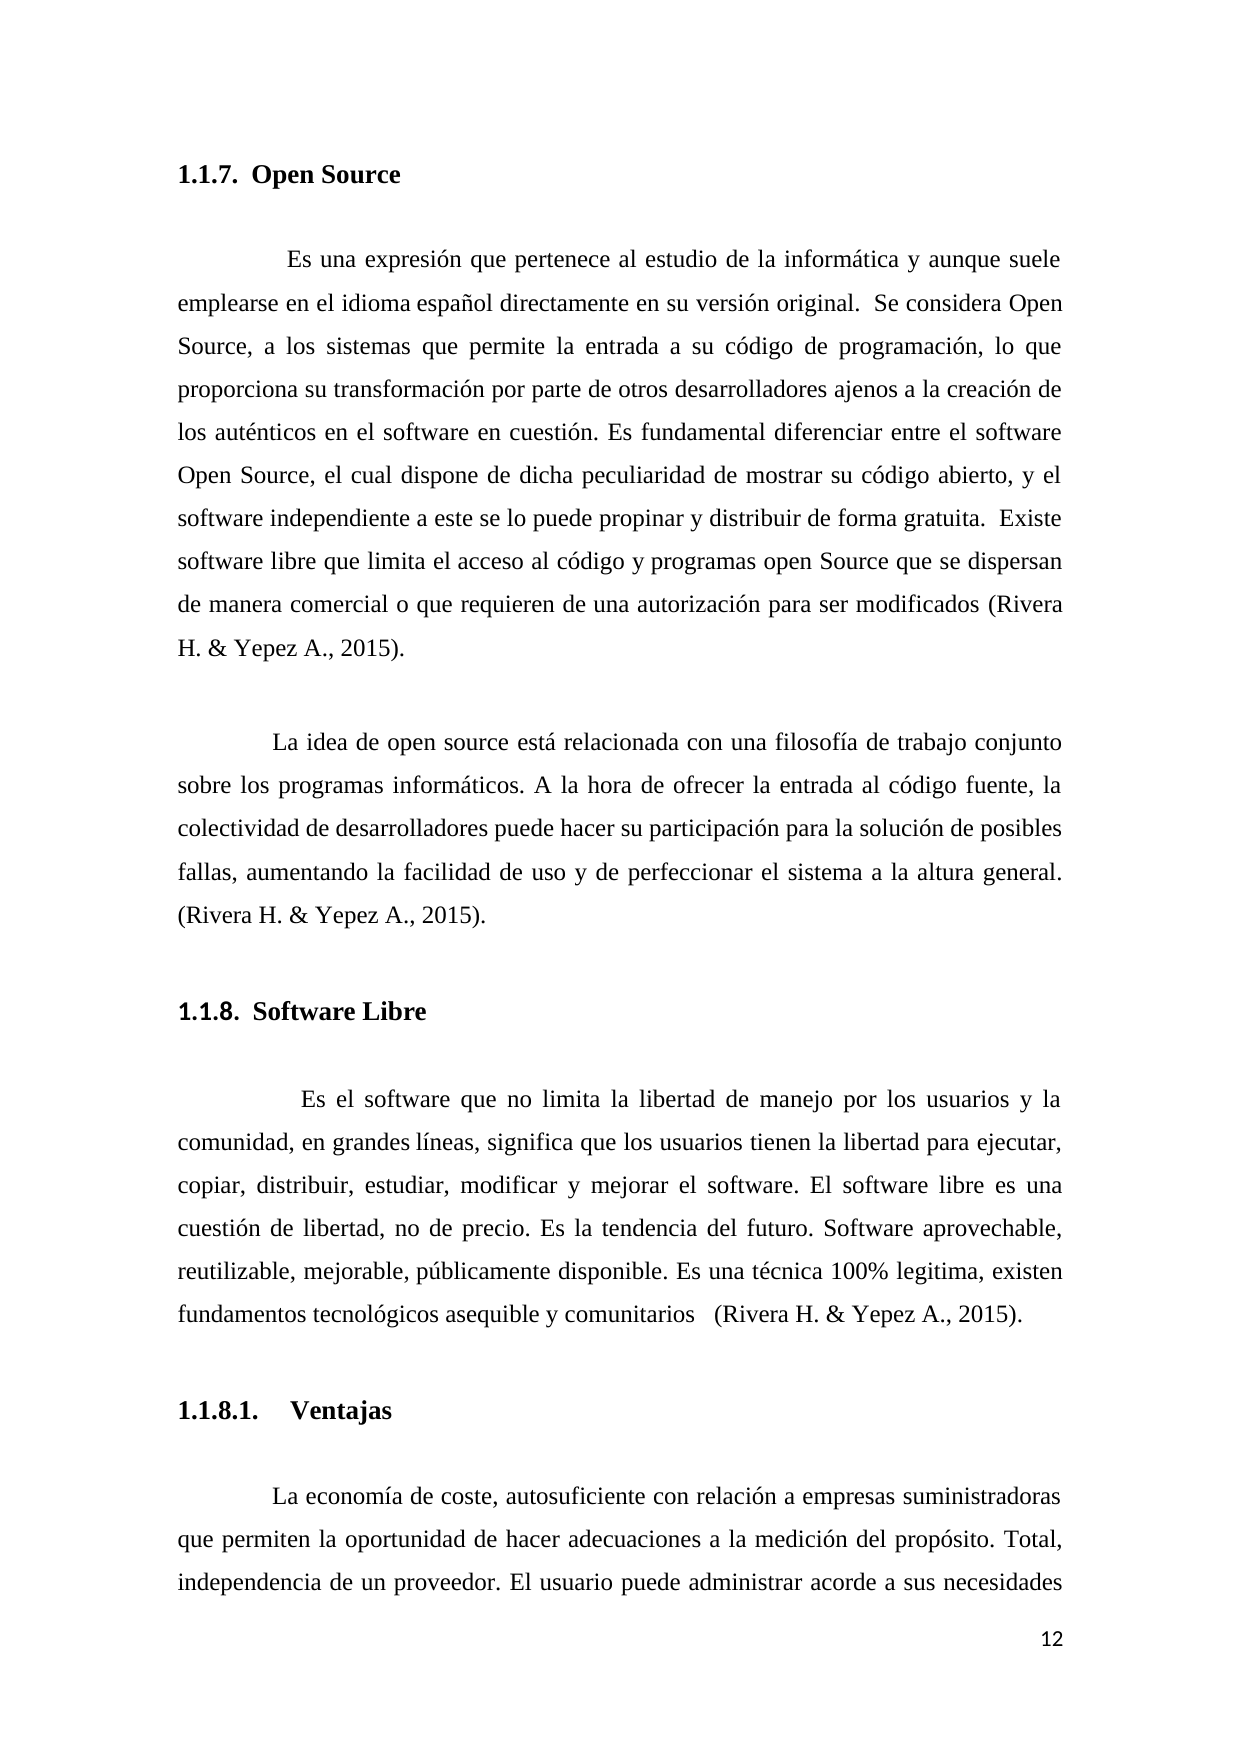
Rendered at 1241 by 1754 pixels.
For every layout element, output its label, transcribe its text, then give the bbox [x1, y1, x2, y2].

list Open Source [177, 158, 1063, 189]
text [177, 1445, 1063, 1596]
text Es el software que no limita la libertad de manejo por los usuarios y la comunidad, en grandes líneas, significa que los usuarios tienen la libertad para ejecutar, copiar, distribuir, estudiar, modificar y mejorar el software. El software libre es una cuestión de libertad, no de precio. Es la tendencia del futuro. Software aprovechable, reutilizable, mejorable, públicamente disponible. Es una técnica 100% legitima, existen fundamentos tecnológicos asequible y comunitarios (Rivera H. & Yepez A., 2015). [177, 1048, 1063, 1328]
text La idea de open source está relacionada con una filosofía de trabajo conjunto sobre los programas informáticos. A la hora de ofrecer la entrada al código fuente, la colectividad de desarrolladores puede hacer su participación para la solución de posibles fallas, aumentando la facilidad de uso y de perfeccionar el sistema a la altura general. (Rivera H. & Yepez A., 2015). [177, 727, 1063, 928]
list Ventajas [177, 1394, 1063, 1425]
text Es una expresión que pertenece al estudio de la informática y aunque suele emplearse en el idioma español directamente en su versión original. Se considera Open Source, a los sistemas que permite la entrada a su código de programación, lo que proporciona su transformación por parte de otros desarrolladores ajenos a la creación de los auténticos en el software en cuestión. Es fundamental diferenciar entre el software Open Source, el cual dispone de dicha peculiaridad de mostrar su código abierto, y el software independiente a este se lo puede propinar y distribuir de forma gratuita. Existe software libre que limita el acceso al código y programas open Source que se dispersan de manera comercial o que requieren de una autorización para ser modificados (Rivera H. & Yepez A., 2015). [177, 209, 1063, 661]
subtitle Software Libre [177, 994, 1063, 1027]
